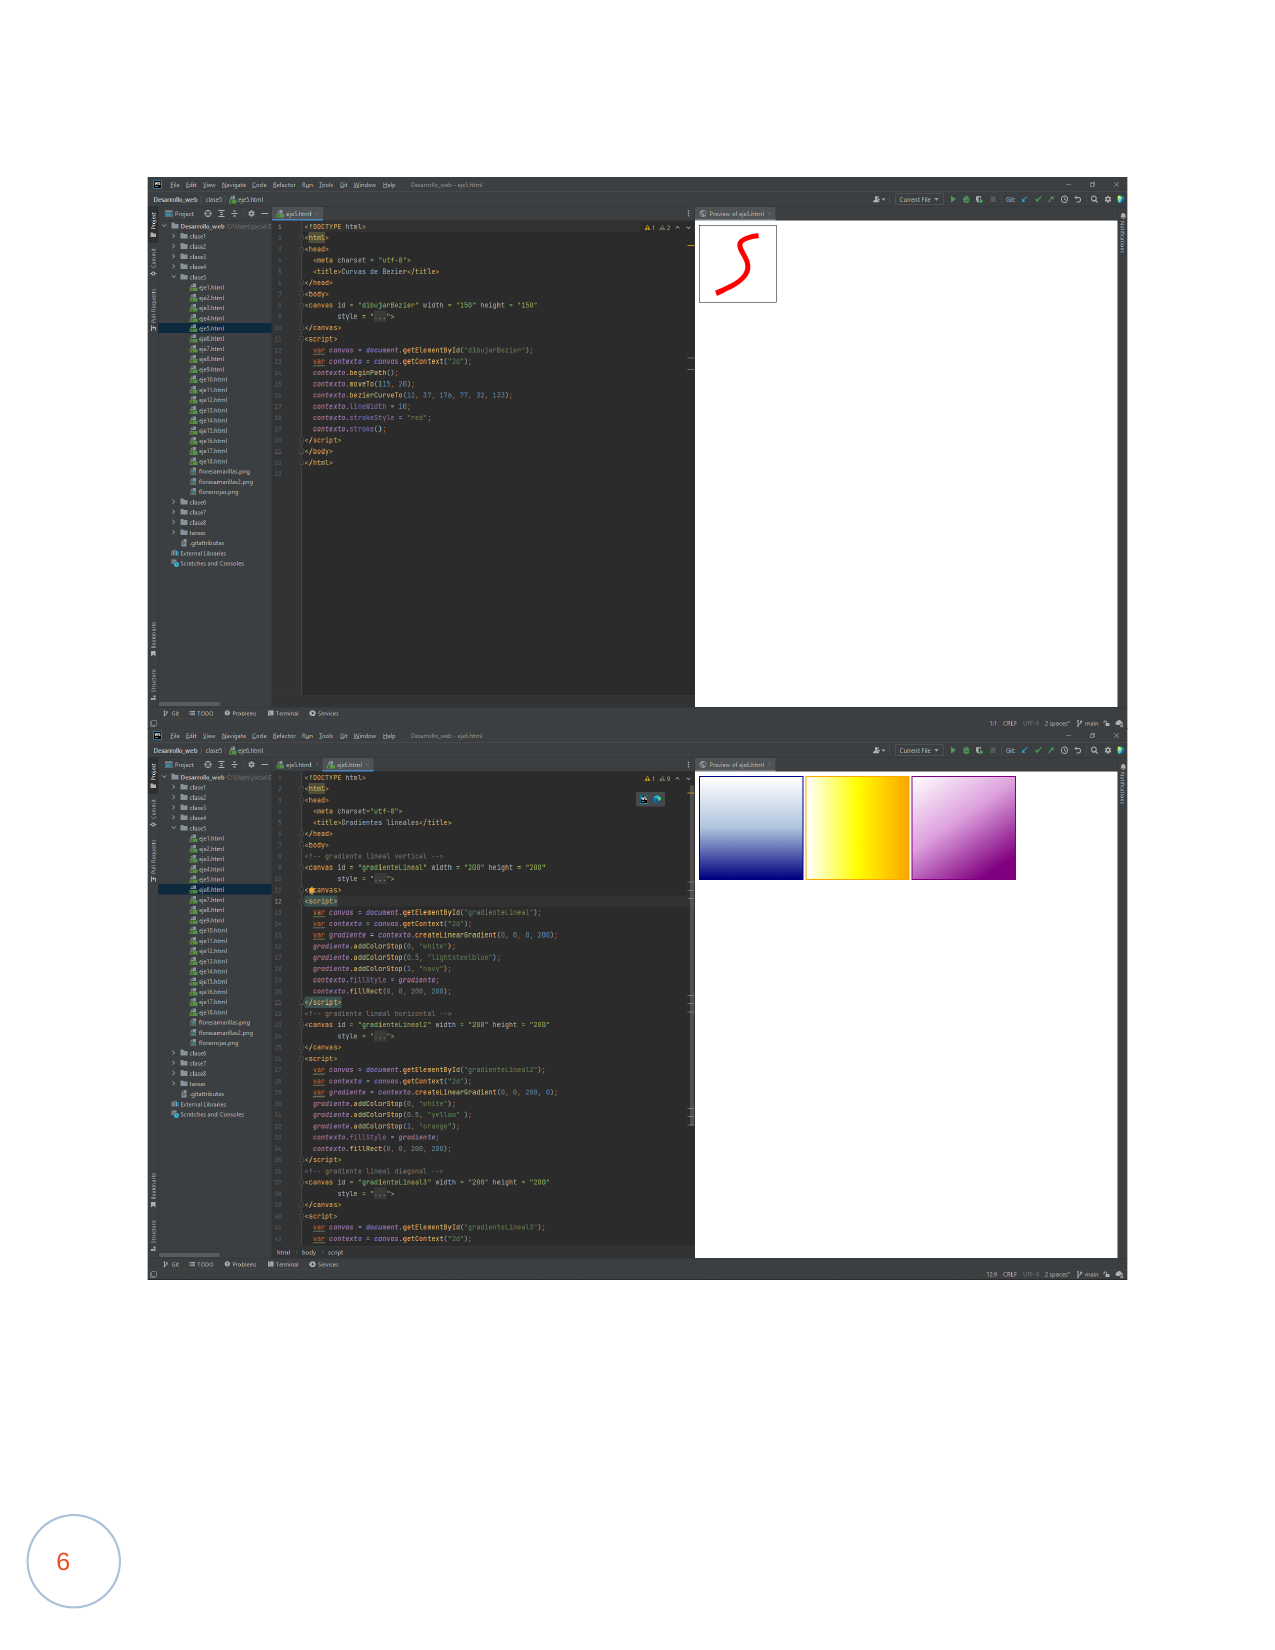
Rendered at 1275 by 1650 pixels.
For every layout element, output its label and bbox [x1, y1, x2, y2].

picture [147, 177, 1128, 1280]
